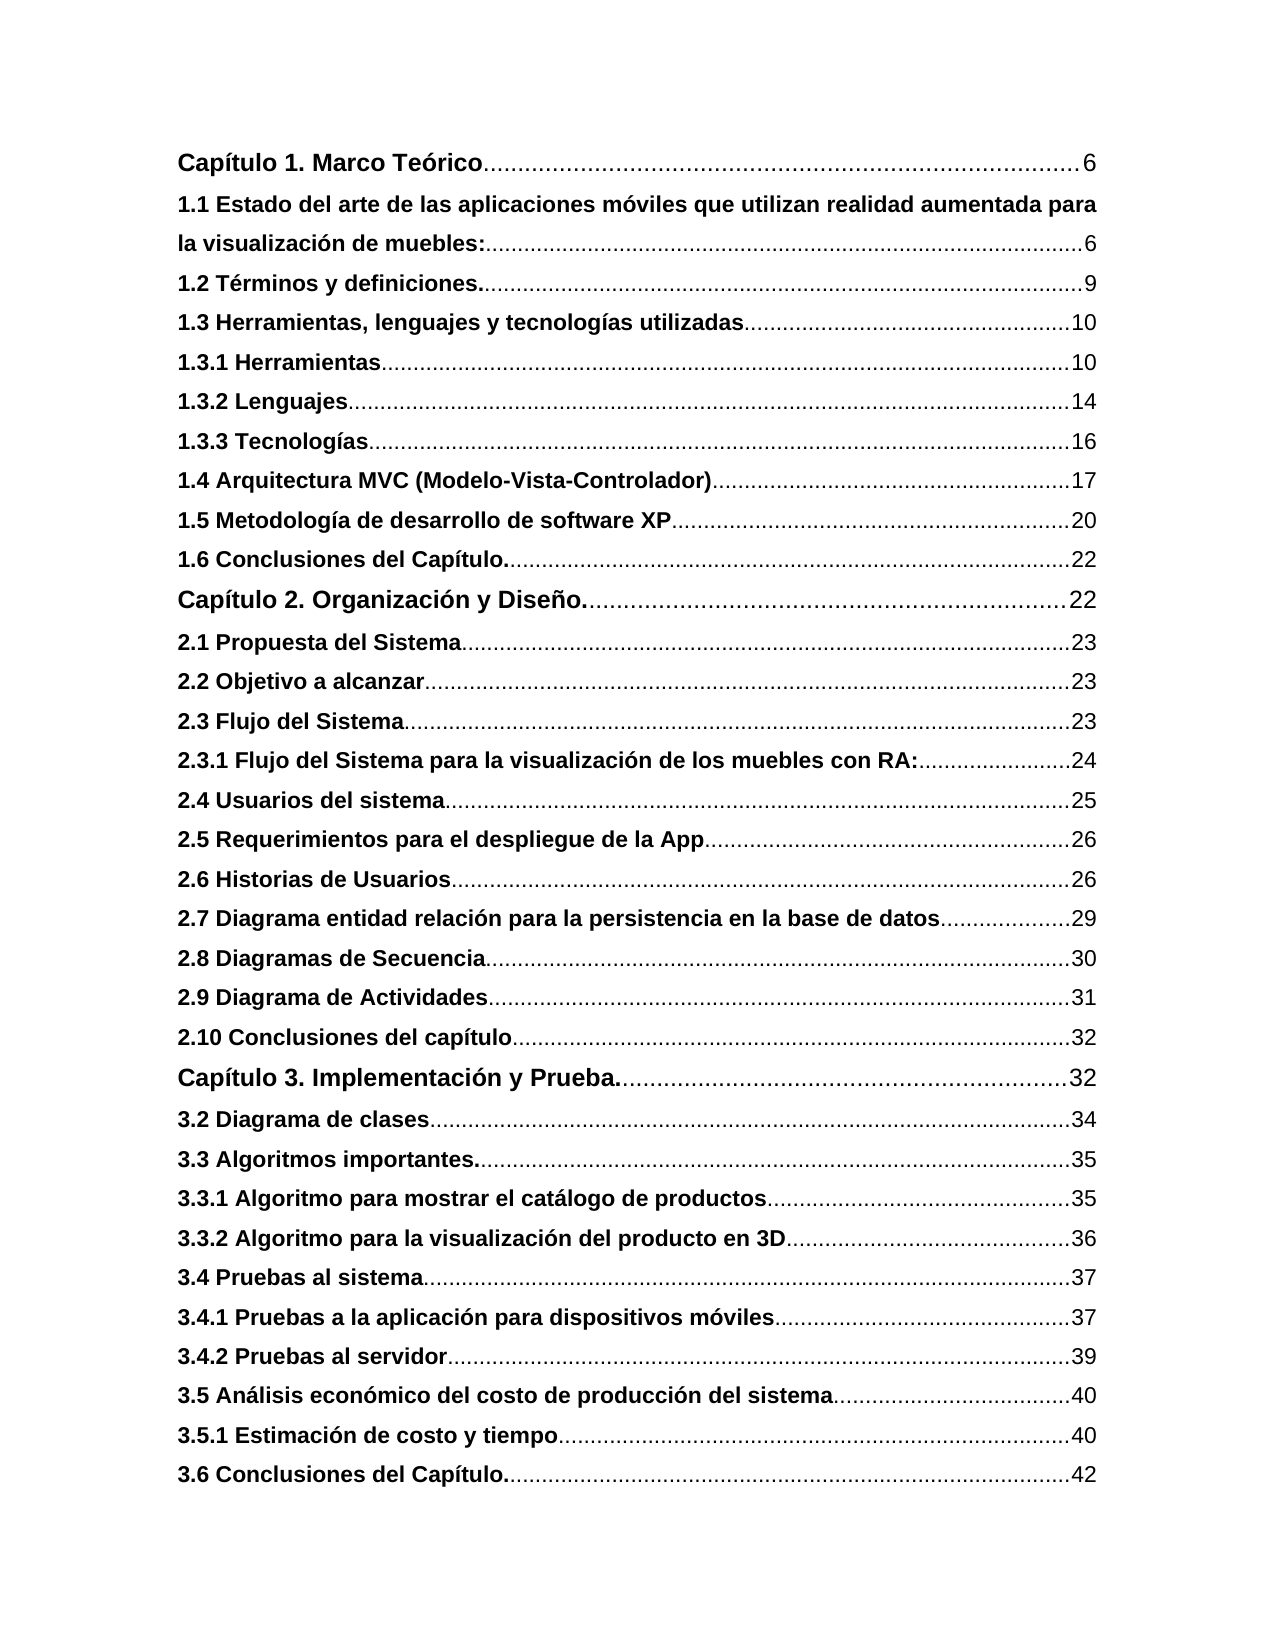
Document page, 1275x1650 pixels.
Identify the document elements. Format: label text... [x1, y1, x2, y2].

text 1.5 Metodología de desarrollo de software XP 20 [177, 507, 1098, 533]
text 3.4.2 Pruebas al servidor 39 [177, 1343, 1098, 1369]
text 1.4 Arquitectura MVC (Modelo-Vista-Controlador) 17 [177, 467, 1098, 493]
text 1.3 Herramientas, lenguajes y tecnologías utilizadas 10 [177, 309, 1098, 336]
text 3.4.1 Pruebas a la aplicación para dispositivos móviles 37 [177, 1303, 1098, 1330]
text 3.3.2 Algoritmo para la visualización del producto en 3D 36 [177, 1224, 1098, 1251]
text 2.10 Conclusiones del capítulo 32 [177, 1023, 1098, 1050]
text 1.1 Estado del arte de las aplicaciones móviles que utilizan realidad aumentada para la visualización de muebles: 6 [177, 191, 1098, 257]
text 1.3.3 Tecnologías 16 [177, 428, 1098, 454]
text 2.6 Historias de Usuarios 26 [177, 866, 1098, 892]
text 2.1 Propuesta del Sistema 23 [177, 629, 1098, 655]
text Capítulo 2. Organización y Diseño. 22 [177, 586, 1098, 614]
text 1.2 Términos y definiciones. 9 [177, 270, 1098, 296]
text Capítulo 3. Implementación y Prueba. 32 [177, 1063, 1098, 1092]
text 3.3 Algoritmos importantes. 35 [177, 1146, 1098, 1172]
text Capítulo 1. Marco Teórico 6 [177, 148, 1098, 176]
text 3.2 Diagrama de clases 34 [177, 1106, 1098, 1132]
text 2.8 Diagramas de Secuencia 30 [177, 944, 1098, 971]
text 1.6 Conclusiones del Capítulo. 22 [177, 546, 1098, 572]
text 3.4 Pruebas al sistema 37 [177, 1264, 1098, 1290]
text 2.7 Diagrama entidad relación para la persistencia en la base de datos 29 [177, 905, 1098, 931]
text 3.6 Conclusiones del Capítulo. 42 [177, 1461, 1098, 1488]
text 3.3.1 Algoritmo para mostrar el catálogo de productos 35 [177, 1185, 1098, 1211]
text 2.3.1 Flujo del Sistema para la visualización de los muebles con RA: 24 [177, 747, 1098, 773]
text 2.9 Diagrama de Actividades 31 [177, 984, 1098, 1010]
text 3.5 Análisis económico del costo de producción del sistema 40 [177, 1382, 1098, 1409]
text 3.5.1 Estimación de costo y tiempo 40 [177, 1422, 1098, 1448]
text 2.5 Requerimientos para el despliegue de la App 26 [177, 826, 1098, 852]
text 1.3.2 Lenguajes 14 [177, 388, 1098, 414]
text 2.4 Usuarios del sistema 25 [177, 787, 1098, 813]
text 2.3 Flujo del Sistema 23 [177, 708, 1098, 734]
text 2.2 Objetivo a alcanzar 23 [177, 668, 1098, 694]
text 1.3.1 Herramientas 10 [177, 349, 1098, 375]
